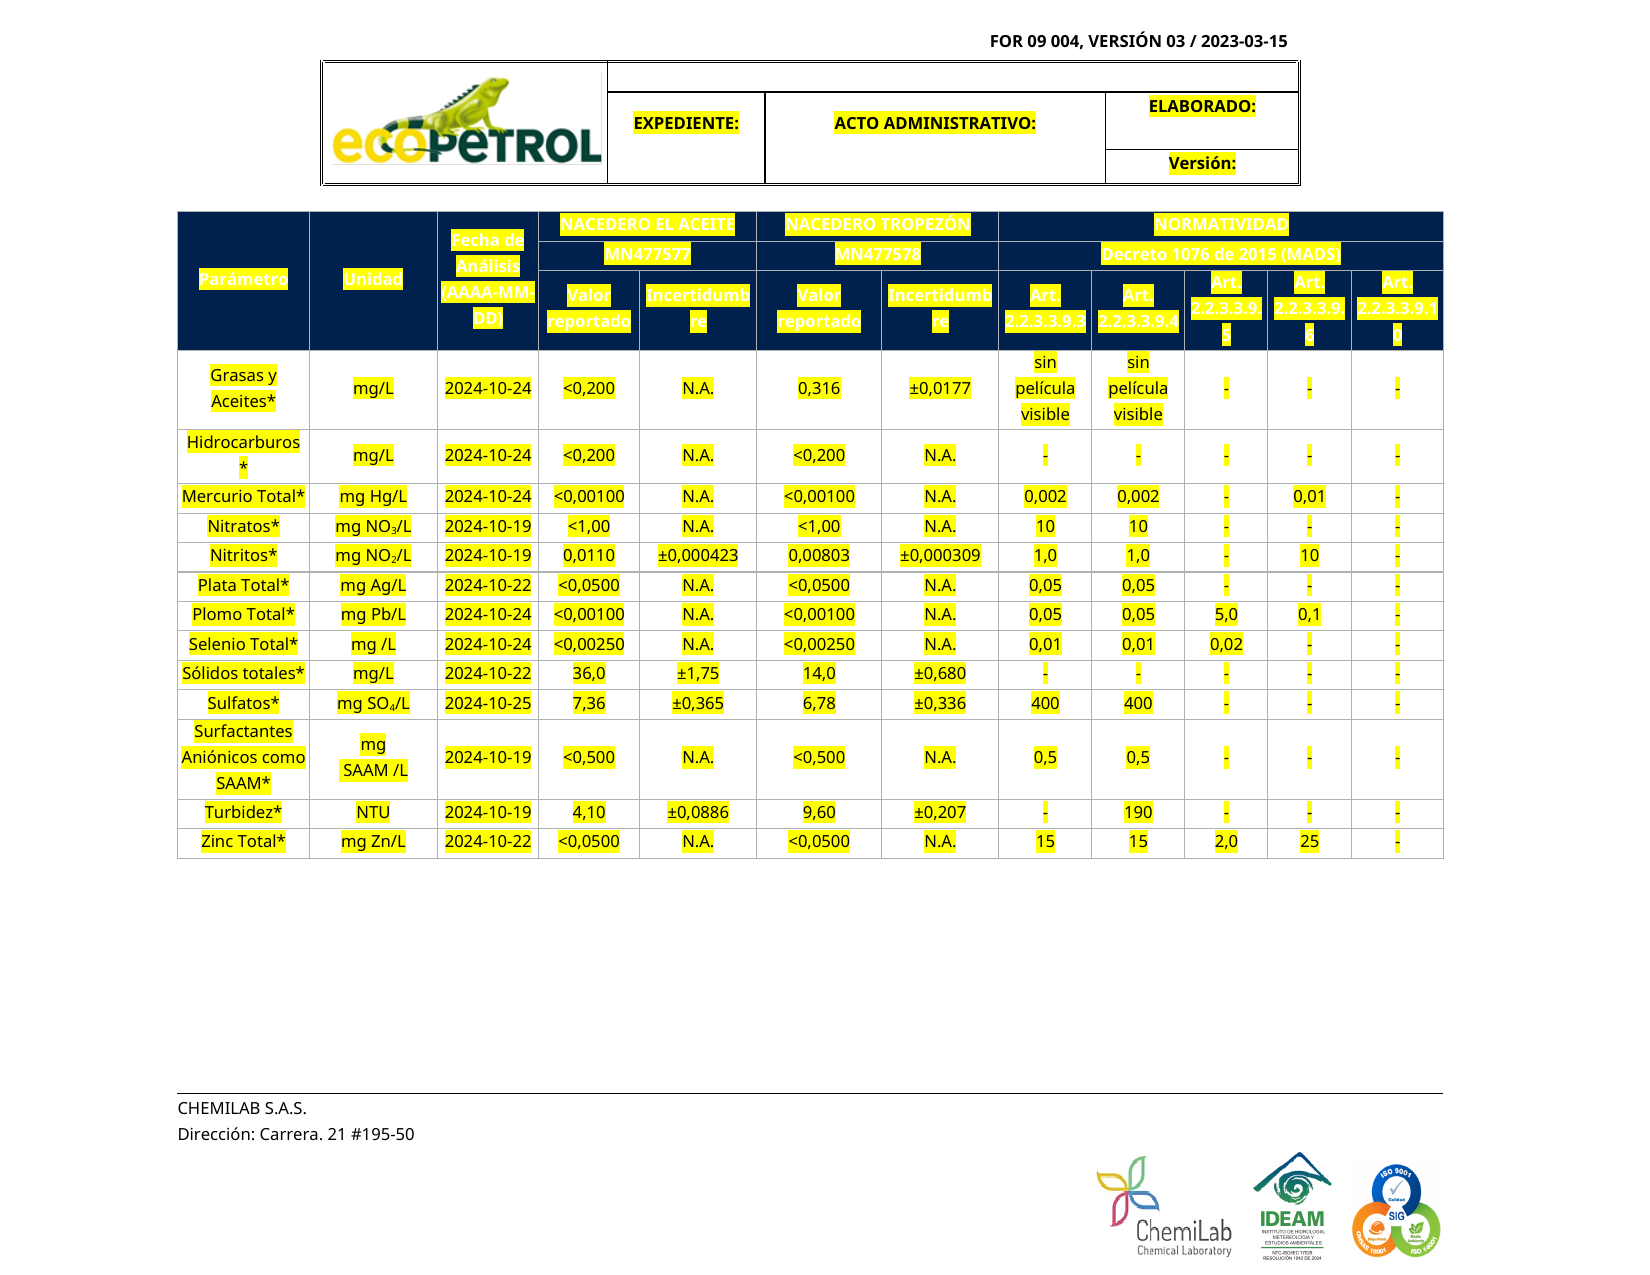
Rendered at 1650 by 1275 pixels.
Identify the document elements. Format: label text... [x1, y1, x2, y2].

table_cell - [1185, 543, 1267, 571]
table_cell 2024-10-19 [438, 800, 538, 828]
table_cell <0,0500 [757, 829, 881, 857]
picture [1348, 1159, 1444, 1261]
table_cell MN477578 [757, 242, 998, 270]
table_cell 0,002 [999, 484, 1091, 512]
picture [1091, 1148, 1340, 1272]
table_cell N.A. [640, 829, 756, 857]
table_cell - [1185, 720, 1267, 798]
table_header Fecha de Análisis (AAAA-MM-DD) [438, 212, 538, 350]
table_cell 0,05 [999, 602, 1091, 630]
table_cell <1,00 [539, 514, 639, 542]
table_cell <0,0500 [539, 829, 639, 857]
table_cell 400 [1092, 690, 1184, 719]
table_cell ±0,365 [640, 690, 756, 719]
table_cell Valor reportado [539, 271, 639, 350]
table_cell Nitratos* [178, 514, 309, 542]
table_cell Sólidos totales* [178, 661, 309, 689]
table_cell 36,0 [539, 661, 639, 689]
table_cell 0,05 [999, 573, 1091, 601]
table_cell N.A. [882, 514, 998, 542]
table_cell ±0,207 [882, 800, 998, 828]
table_cell <0,500 [757, 720, 881, 798]
table_cell N.A. [640, 351, 756, 429]
table_cell - [999, 800, 1091, 828]
table_cell - [1352, 484, 1443, 512]
table_cell mg/L [310, 661, 437, 689]
table_cell 2024-10-25 [438, 690, 538, 719]
table_cell - [1185, 430, 1267, 483]
table_cell mg NO3/L [310, 514, 437, 542]
table_cell 0,002 [1092, 484, 1184, 512]
table_cell 2024-10-19 [438, 720, 538, 798]
table_cell 190 [1092, 800, 1184, 828]
table_cell N.A. [882, 430, 998, 483]
table_cell <0,200 [539, 430, 639, 483]
table_cell N.A. [640, 573, 756, 601]
table_cell - [1185, 514, 1267, 542]
table_cell Art. 2.2.3.3.9.3 [999, 271, 1091, 350]
table_cell Sulfatos* [178, 690, 309, 719]
table_cell ±0,680 [882, 661, 998, 689]
table_cell - [1268, 690, 1351, 719]
table_cell - [1185, 690, 1267, 719]
table_cell N.A. [640, 631, 756, 660]
table_cell - [1092, 661, 1184, 689]
table_cell - [1268, 631, 1351, 660]
table_cell mg NO2/L [310, 543, 437, 571]
table_cell N.A. [882, 602, 998, 630]
table_cell 0,00803 [757, 543, 881, 571]
table_cell - [1268, 800, 1351, 828]
table_cell Selenio Total* [178, 631, 309, 660]
table_cell N.A. [640, 720, 756, 798]
table_cell - [1185, 573, 1267, 601]
table_cell Plomo Total* [178, 602, 309, 630]
table_cell 2024-10-24 [438, 484, 538, 512]
table_cell <0,00100 [757, 484, 881, 512]
table_cell 0,01 [999, 631, 1091, 660]
table_cell - [1268, 514, 1351, 542]
table_cell ±0,0886 [640, 800, 756, 828]
table_cell - [1352, 690, 1443, 719]
table_cell sin película visible [1092, 351, 1184, 429]
table_cell - [1268, 351, 1351, 429]
table_cell - [1268, 661, 1351, 689]
table_cell ±0,000309 [882, 543, 998, 571]
table_cell mg /L [310, 631, 437, 660]
table_cell Art. 2.2.3.3.9.6 [1268, 271, 1351, 350]
table_cell Decreto 1076 de 2015 (MADS) [999, 242, 1443, 270]
table_cell - [1352, 573, 1443, 601]
table_cell 2024-10-19 [438, 543, 538, 571]
table_cell Nitritos* [178, 543, 309, 571]
table_cell - [1185, 661, 1267, 689]
table_cell Grasas y Aceites* [178, 351, 309, 429]
table_cell N.A. [882, 720, 998, 798]
table_cell sin película visible [999, 351, 1091, 429]
picture [332, 71, 604, 167]
table_cell 0,5 [999, 720, 1091, 798]
table_cell 2024-10-24 [438, 631, 538, 660]
table_cell <0,00100 [539, 484, 639, 512]
table_cell 400 [999, 690, 1091, 719]
table_cell <0,0500 [539, 573, 639, 601]
table_cell ±0,000423 [640, 543, 756, 571]
table_cell 0,316 [757, 351, 881, 429]
table_cell 15 [999, 829, 1091, 857]
table_cell <0,0500 [757, 573, 881, 601]
table_cell ±0,0177 [882, 351, 998, 429]
table_cell 1,0 [999, 543, 1091, 571]
table_cell mg Ag/L [310, 573, 437, 601]
table_cell <0,500 [539, 720, 639, 798]
table_cell Surfactantes Aniónicos como SAAM* [178, 720, 309, 798]
table_cell Plata Total* [178, 573, 309, 601]
table_cell - [1185, 351, 1267, 429]
table_cell Incertidumbre [640, 271, 756, 350]
table_cell mg Zn/L [310, 829, 437, 857]
table_cell 2,0 [1185, 829, 1267, 857]
table_header Unidad [310, 212, 437, 350]
table_cell - [1352, 720, 1443, 798]
table_cell 2024-10-22 [438, 573, 538, 601]
table_cell - [1352, 351, 1443, 429]
table_cell 15 [1092, 829, 1184, 857]
table_header Parámetro [178, 212, 309, 350]
table_cell mg Pb/L [310, 602, 437, 630]
table_cell 4,10 [539, 800, 639, 828]
table_cell 2024-10-19 [438, 514, 538, 542]
table_cell N.A. [640, 514, 756, 542]
table_cell mg/L [310, 351, 437, 429]
table_cell <0,00100 [757, 602, 881, 630]
table_cell NTU [310, 800, 437, 828]
table_cell 9,60 [757, 800, 881, 828]
table_cell ±0,336 [882, 690, 998, 719]
table_header NACEDERO TROPEZÓN [757, 212, 998, 241]
table_cell N.A. [882, 573, 998, 601]
table_cell 10 [1268, 543, 1351, 571]
table_cell 0,01 [1092, 631, 1184, 660]
table_cell <0,00100 [539, 602, 639, 630]
table_cell Art. 2.2.3.3.9.5 [1185, 271, 1267, 350]
table_cell N.A. [640, 602, 756, 630]
table_cell ±1,75 [640, 661, 756, 689]
table_cell 0,01 [1268, 484, 1351, 512]
table_cell Turbidez* [178, 800, 309, 828]
table_cell mg/L [310, 430, 437, 483]
table_cell - [1352, 800, 1443, 828]
table_cell mg Hg/L [310, 484, 437, 512]
table_cell - [1352, 631, 1443, 660]
table_cell N.A. [882, 631, 998, 660]
table_cell 1,0 [1092, 543, 1184, 571]
table_cell Zinc Total* [178, 829, 309, 857]
table_cell - [1352, 602, 1443, 630]
table_cell 0,05 [1092, 602, 1184, 630]
table_cell 0,1 [1268, 602, 1351, 630]
table_cell Art. 2.2.3.3.9.10 [1352, 271, 1443, 350]
table_cell Valor reportado [757, 271, 881, 350]
table_cell 14,0 [757, 661, 881, 689]
table_cell 10 [999, 514, 1091, 542]
table_cell 10 [1092, 514, 1184, 542]
table_cell Hidrocarburos * [178, 430, 309, 483]
table_cell 0,0110 [539, 543, 639, 571]
table_cell 7,36 [539, 690, 639, 719]
table_cell 5,0 [1185, 602, 1267, 630]
table_cell - [999, 430, 1091, 483]
table_cell mg SO4/L [310, 690, 437, 719]
table_cell 6,78 [757, 690, 881, 719]
table_cell N.A. [640, 430, 756, 483]
table_cell 2024-10-24 [438, 602, 538, 630]
table_cell 0,05 [1092, 573, 1184, 601]
table_cell - [1185, 800, 1267, 828]
table_cell - [1352, 661, 1443, 689]
table_cell 0,5 [1092, 720, 1184, 798]
table_cell Incertidumbre [882, 271, 998, 350]
table_cell mg SAAM /L [310, 720, 437, 798]
table_header NACEDERO EL ACEITE [539, 212, 756, 241]
table_cell 0,02 [1185, 631, 1267, 660]
table_cell - [1352, 543, 1443, 571]
table_cell - [1185, 484, 1267, 512]
table_cell <0,00250 [757, 631, 881, 660]
table_cell <1,00 [757, 514, 881, 542]
table_cell 25 [1268, 829, 1351, 857]
table_cell 2024-10-24 [438, 430, 538, 483]
table_cell - [1268, 430, 1351, 483]
table_cell <0,00250 [539, 631, 639, 660]
table_cell - [1352, 514, 1443, 542]
table_cell - [1268, 573, 1351, 601]
table_cell - [1268, 720, 1351, 798]
table_cell 2024-10-24 [438, 351, 538, 429]
table_cell 2024-10-22 [438, 829, 538, 857]
table_cell - [1352, 829, 1443, 857]
table_cell Mercurio Total* [178, 484, 309, 512]
table_cell MN477577 [539, 242, 756, 270]
table_cell <0,200 [539, 351, 639, 429]
table_cell - [1352, 430, 1443, 483]
table_cell N.A. [882, 829, 998, 857]
table_cell - [1092, 430, 1184, 483]
table_cell N.A. [882, 484, 998, 512]
table_cell N.A. [640, 484, 756, 512]
table_cell - [999, 661, 1091, 689]
table_header NORMATIVIDAD [999, 212, 1443, 241]
table_cell Art. 2.2.3.3.9.4 [1092, 271, 1184, 350]
table_cell 2024-10-22 [438, 661, 538, 689]
table_cell <0,200 [757, 430, 881, 483]
